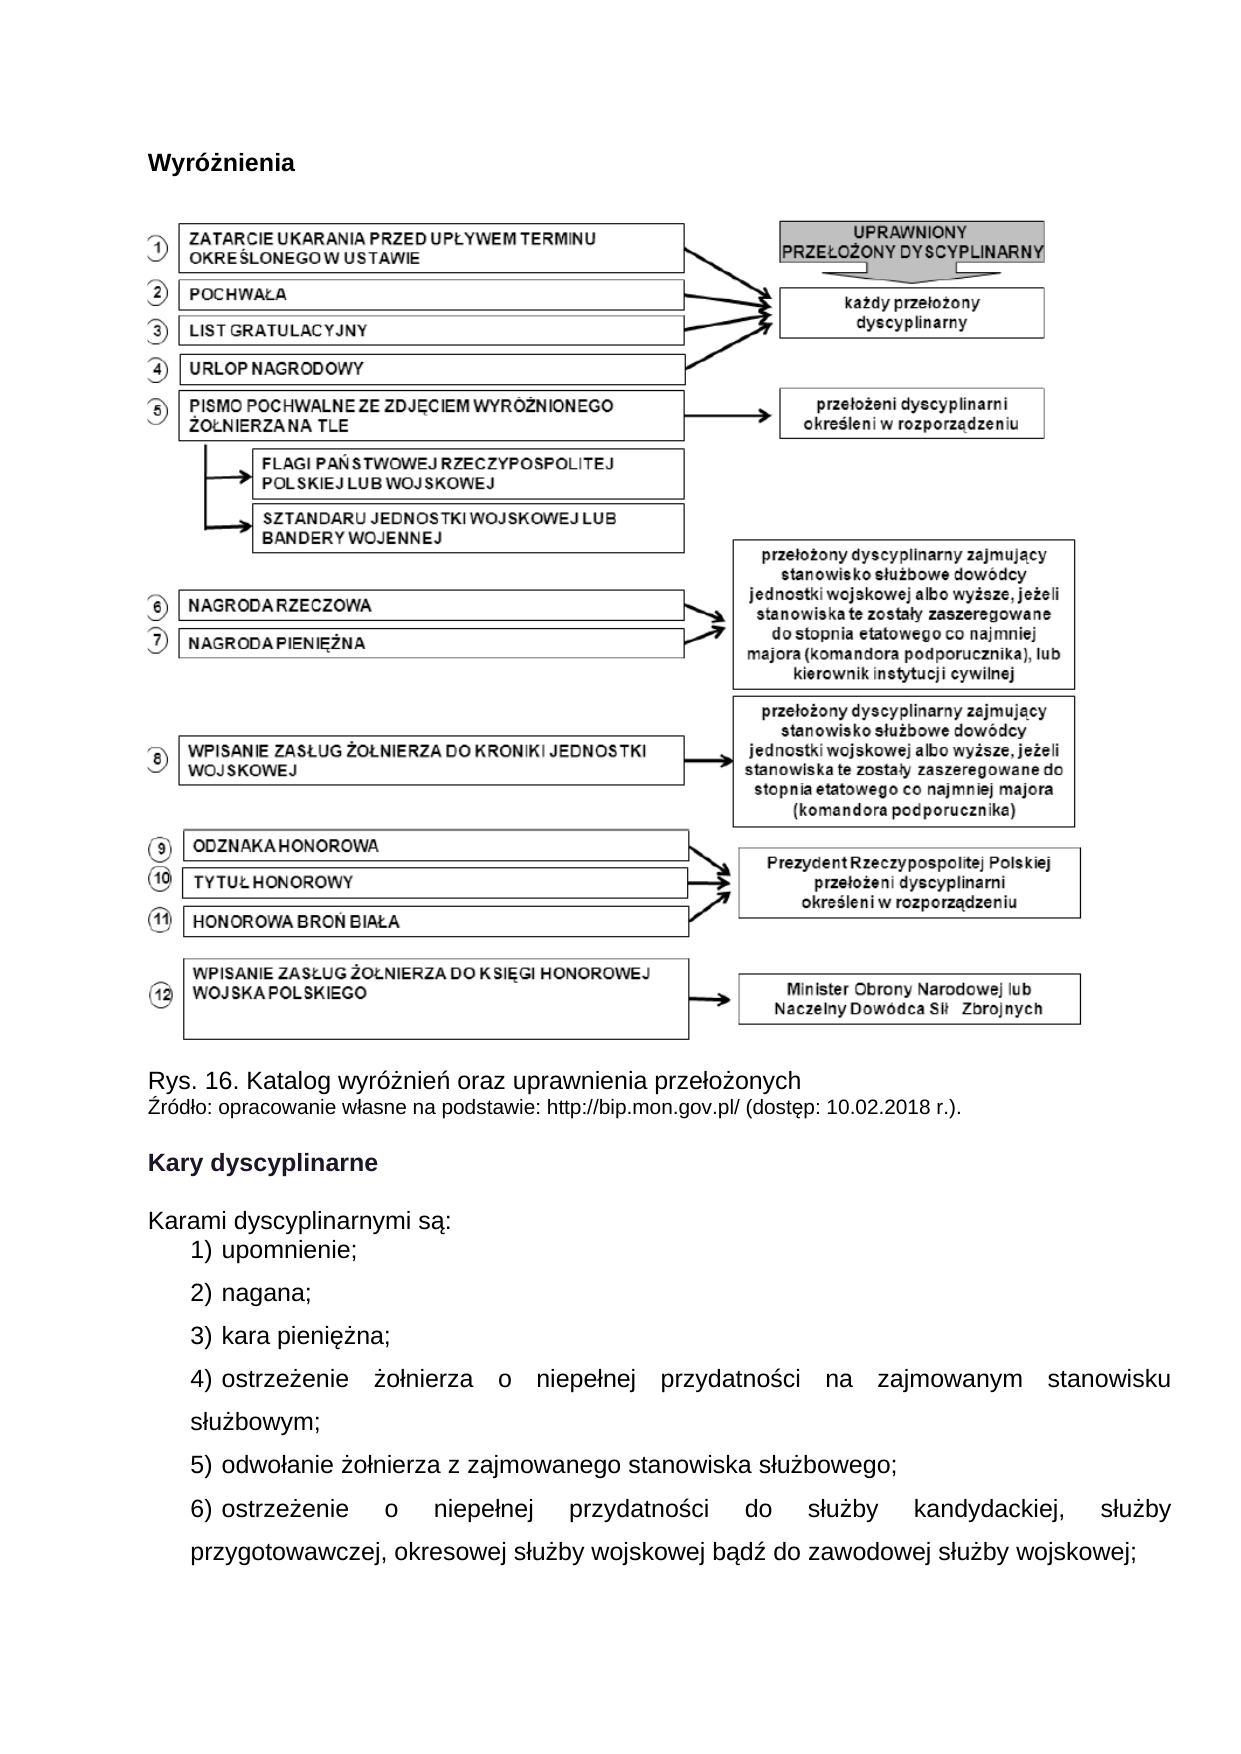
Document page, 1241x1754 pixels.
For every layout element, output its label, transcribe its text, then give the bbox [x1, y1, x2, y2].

text Karami dyscyplinarnymi są: [148, 1206, 1093, 1235]
text 6) ostrzeżenie o niepełnej przydatności do służby kandydackiej, służby przygotowawczej, okresowej służby wojskowej bądź do zawodowej służby wojskowej; [148, 1494, 1172, 1566]
text Wyróżnienia [148, 148, 1172, 176]
text Źródło: opracowanie własne na podstawie: http://bip.mon.gov.pl/ (dostęp: 10.02.2018 r.). [148, 1095, 1093, 1119]
text 1) upomnienie; [148, 1235, 1172, 1264]
text Rys. 16. Katalog wyróżnień oraz uprawnienia przełożonych [148, 1066, 1172, 1095]
text 2) nagana; [148, 1278, 1172, 1307]
text 5) odwołanie żołnierza z zajmowanego stanowiska służbowego; [148, 1451, 1172, 1479]
text Kary dyscyplinarne [148, 1148, 1093, 1177]
text 3) kara pieniężna; [148, 1321, 1172, 1350]
text 4) ostrzeżenie żołnierza o niepełnej przydatności na zajmowanym stanowisku służbowym; [148, 1364, 1172, 1436]
